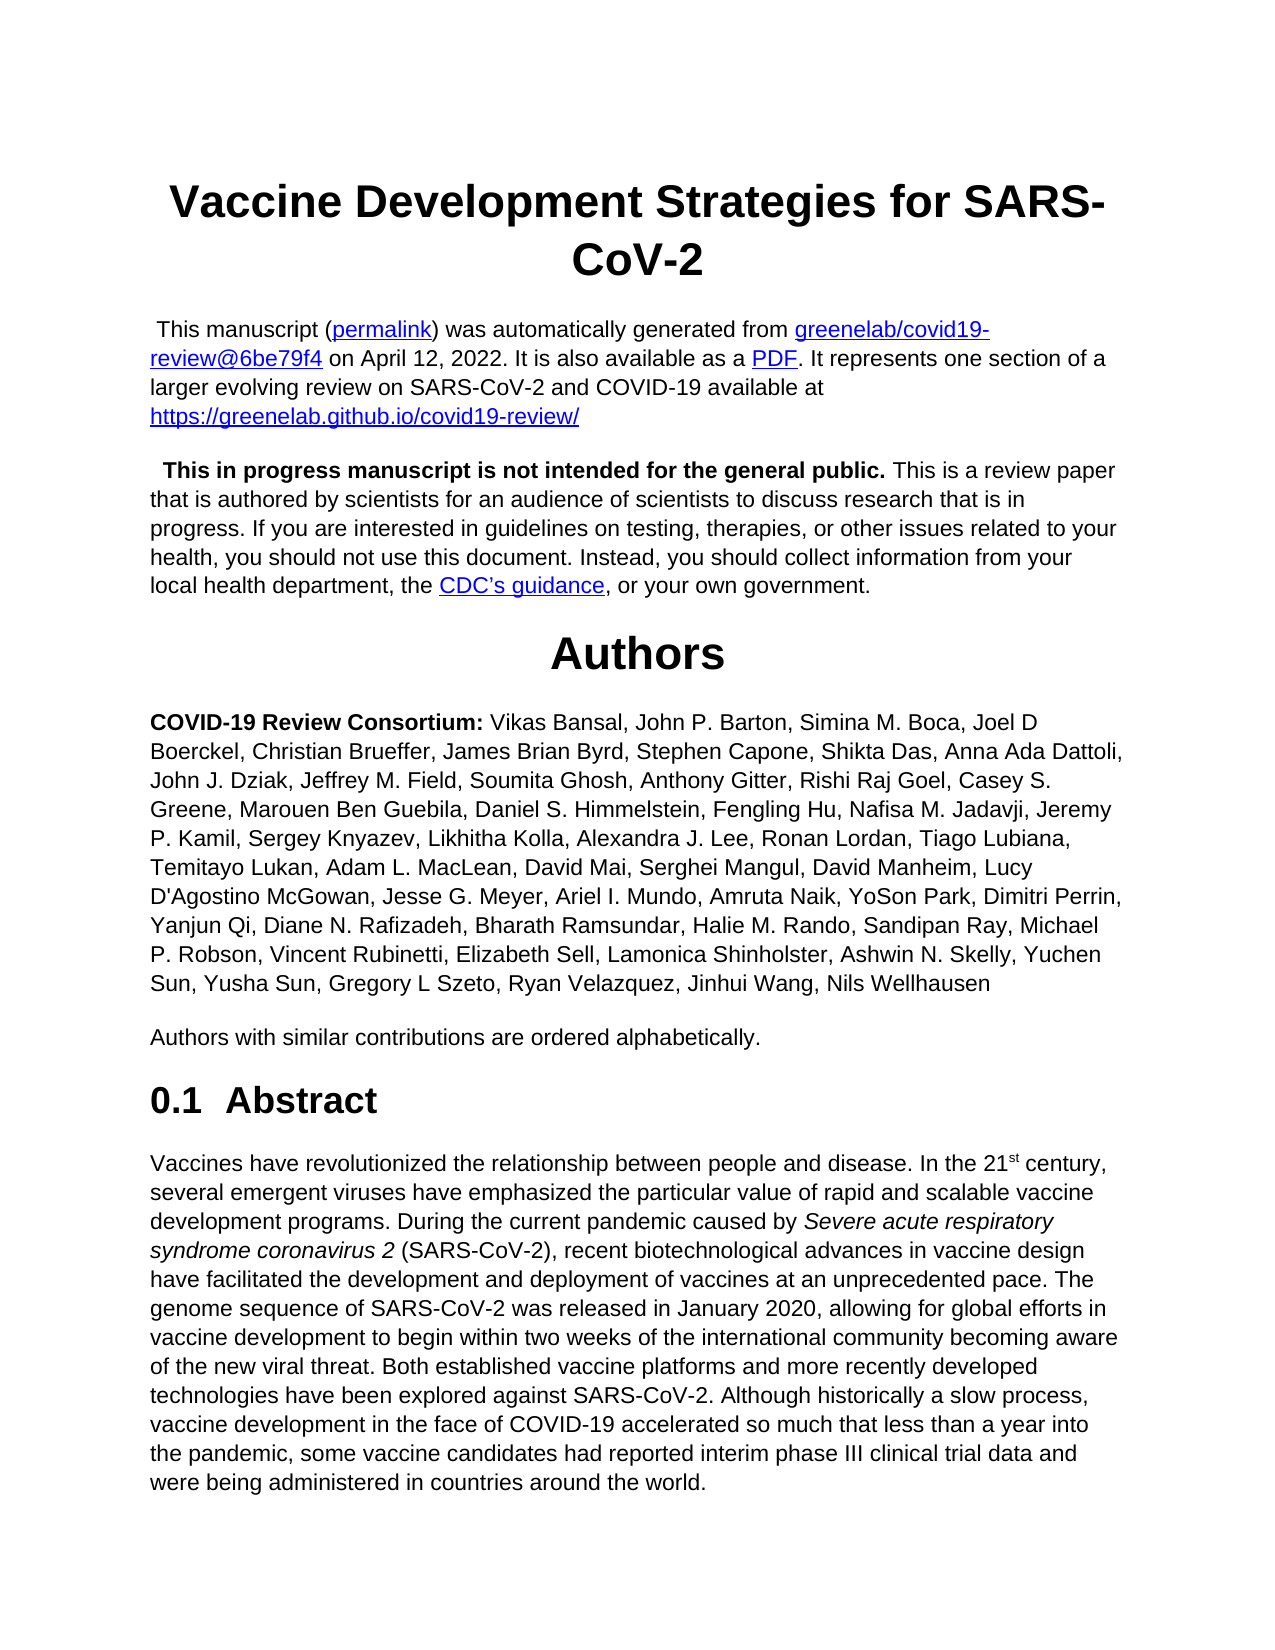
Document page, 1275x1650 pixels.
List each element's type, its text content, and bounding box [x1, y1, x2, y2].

text COVID-19 Review Consortium: Vikas Bansal, John P. Barton, Simina M. Boca, Joel D Boerckel, Christian Brueffer, James Brian Byrd, Stephen Capone, Shikta Das, Anna Ada Dattoli, John J. Dziak, Jeffrey M. Field, Soumita Ghosh, Anthony Gitter, Rishi Raj Goel, Casey S. Greene, Marouen Ben Guebila, Daniel S. Himmelstein, Fengling Hu, Nafisa M. Jadavji, Jeremy P. Kamil, Sergey Knyazev, Likhitha Kolla, Alexandra J. Lee, Ronan Lordan, Tiago Lubiana, Temitayo Lukan, Adam L. MacLean, David Mai, Serghei Mangul, David Manheim, Lucy D'Agostino McGowan, Jesse G. Meyer, Ariel I. Mundo, Amruta Naik, YoSon Park, Dimitri Perrin, Yanjun Qi, Diane N. Rafizadeh, Bharath Ramsundar, Halie M. Rando, Sandipan Ray, Michael P. Robson, Vincent Rubinetti, Elizabeth Sell, Lamonica Shinholster, Ashwin N. Skelly, Yuchen Sun, Yusha Sun, Gregory L Szeto, Ryan Velazquez, Jinhui Wang, Nils Wellhausen [150, 709, 1125, 996]
subtitle 0.1 Abstract [150, 1078, 1125, 1121]
text Authors with similar contributions are ordered alphabetically. [150, 1024, 1125, 1050]
subtitle Authors [150, 626, 1125, 679]
text This in progress manuscript is not intended for the general public. This is a review paper that is authored by scientists for an audience of scientists to discuss research that is in progress. If you are interested in guidelines on testing, therapies, or other issues related to your health, you should not use this document. Instead, you should collect information from your local health department, the CDC’s guidance, or your own government. [150, 457, 1125, 599]
title Vaccine Development Strategies for SARS-CoV-2 [150, 175, 1125, 286]
text This manuscript (permalink) was automatically generated from greenelab/covid19-review@6be79f4 on April 12, 2022. It is also available as a PDF. It represents one section of a larger evolving review on SARS-CoV-2 and COVID-19 available at https://greenelab.github.io/covid19-review/ [150, 316, 1125, 429]
text Vaccines have revolutionized the relationship between people and disease. In the 21st century, several emergent viruses have emphasized the particular value of rapid and scalable vaccine development programs. During the current pandemic caused by Severe acute respiratory syndrome coronavirus 2 (SARS-CoV-2), recent biotechnological advances in vaccine design have facilitated the development and deployment of vaccines at an unprecedented pace. The genome sequence of SARS-CoV-2 was released in January 2020, allowing for global efforts in vaccine development to begin within two weeks of the international community becoming aware of the new viral threat. Both established vaccine platforms and more recently developed technologies have been explored against SARS-CoV-2. Although historically a slow process, vaccine development in the face of COVID-19 accelerated so much that less than a year into the pandemic, some vaccine candidates had reported interim phase III clinical trial data and were being administered in countries around the world. [150, 1150, 1125, 1495]
